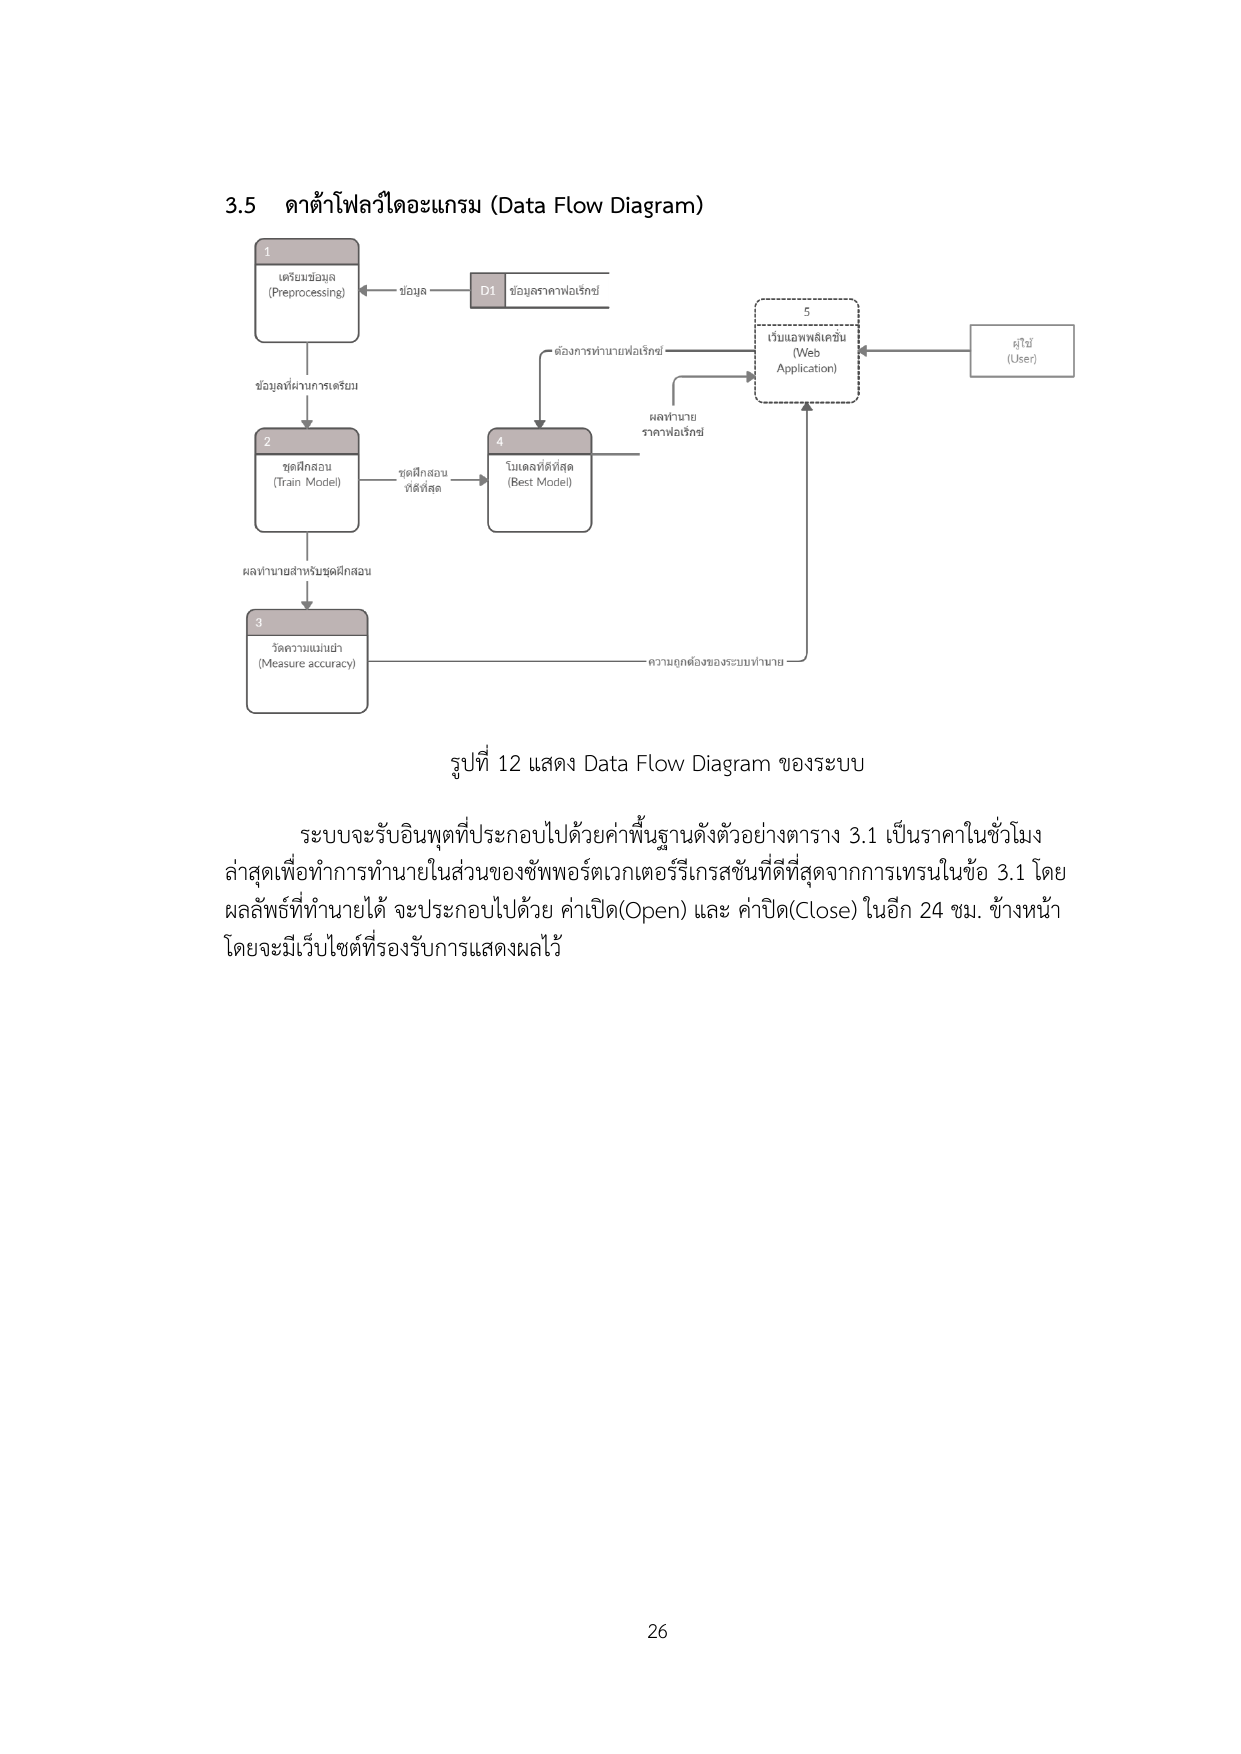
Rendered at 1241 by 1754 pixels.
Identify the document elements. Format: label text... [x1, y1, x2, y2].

picture [225, 221, 1091, 730]
text ระบบจะรับอินพุตที่ประกอบไปด้วยค่าพื้นฐานดังตัวอย่างตาราง 3.1 เป็นราคาในชั่วโมงล่าสุดเพื่อทำการทำนายในส่วนของซัพพอร์ตเวกเตอร์รีเกรสชันที่ดีที่สุดจากการเทรนในข้อ 3.1 โดยผลลัพธ์ที่ทำนายได้ จะประกอบไปด้วย ค่าเปิด(Open) และ ค่าปิด(Close) ในอีก 24 ชม. ข้างหน้า โดยจะมีเว็บไซต์ที่รองรับการแสดงผลไว้ [225, 814, 1090, 964]
text รูปที่ 12 แสดง Data Flow Diagram ของระบบ [225, 742, 1090, 780]
subtitle ดาต้าโฟลว์ไดอะแกรม (Data Flow Diagram) [225, 184, 1090, 221]
